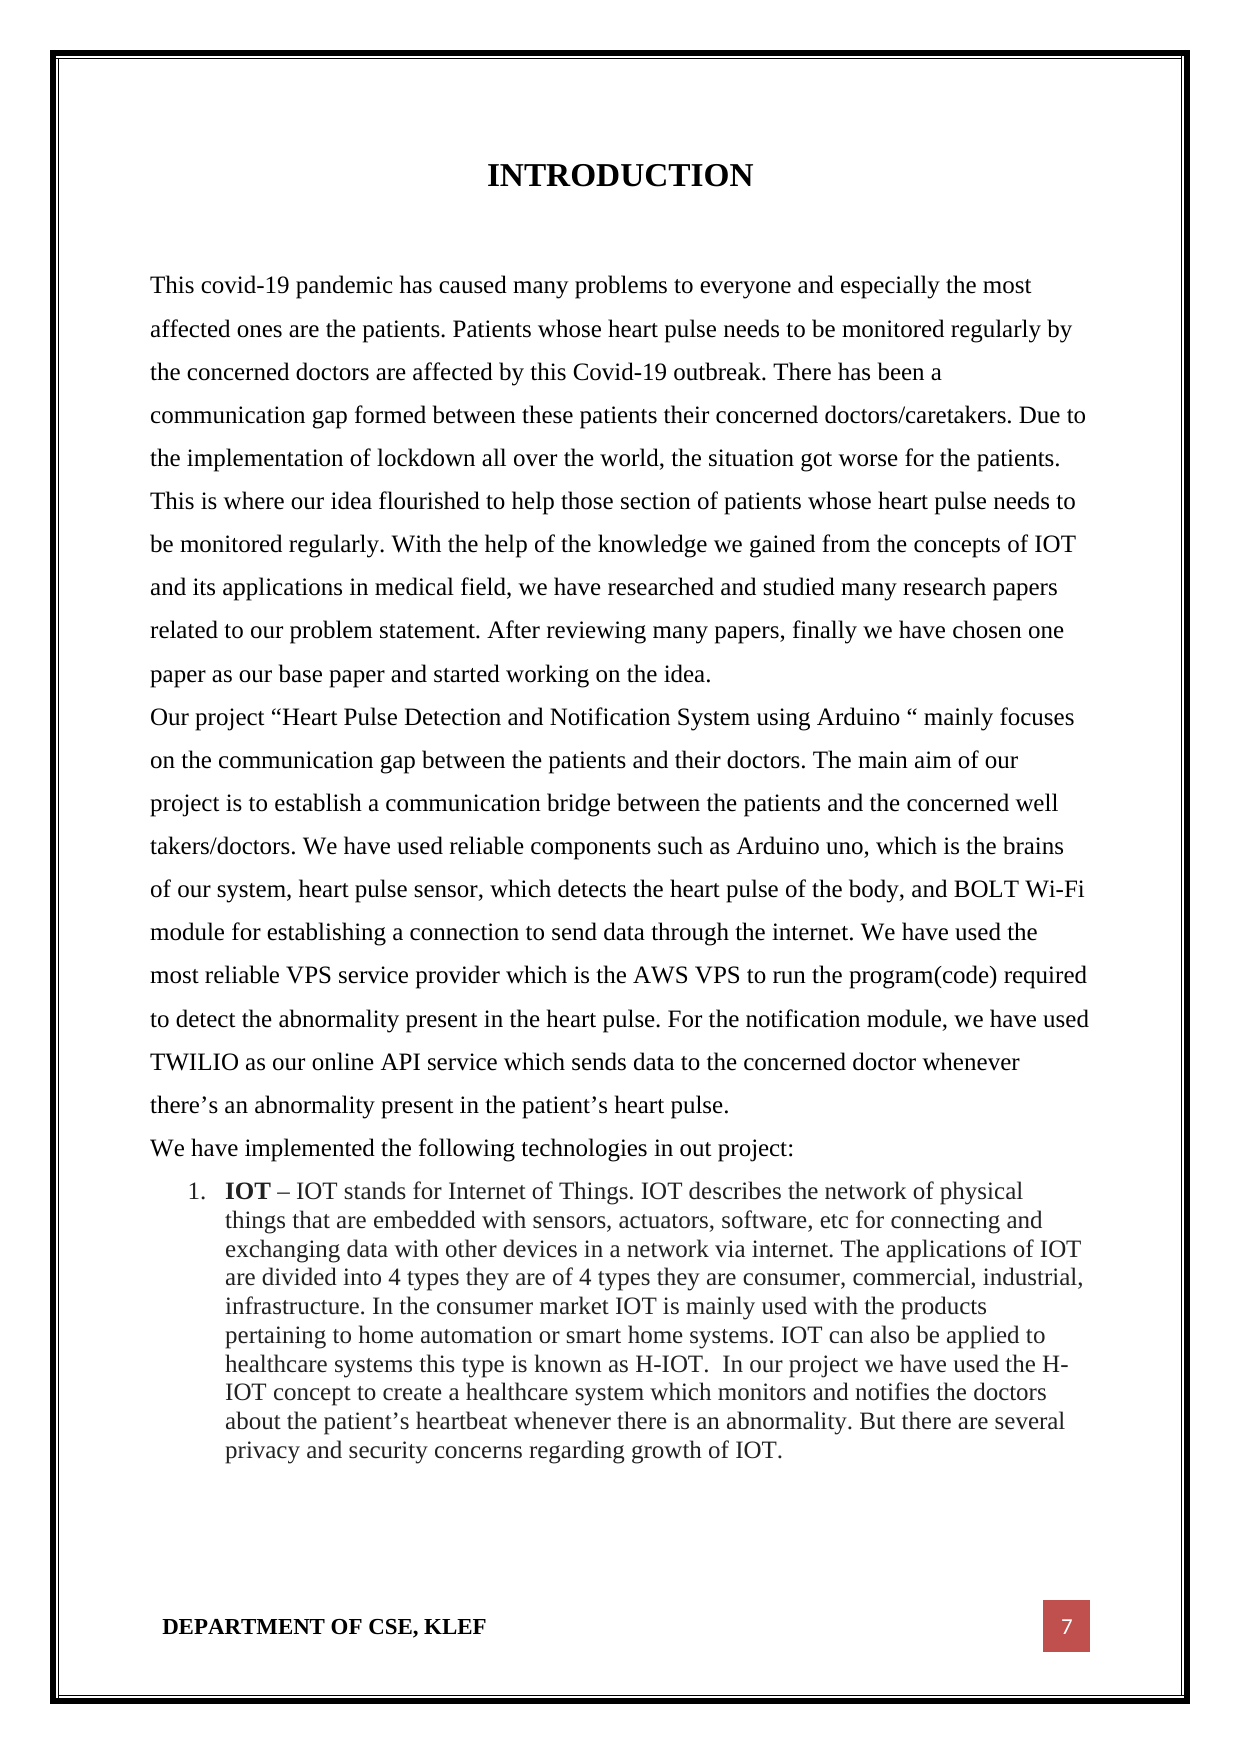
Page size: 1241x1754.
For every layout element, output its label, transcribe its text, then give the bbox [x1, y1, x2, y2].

text We have implemented the following technologies in out project: [150, 1133, 1090, 1162]
list IOT – IOT stands for Internet of Things. IOT describes the network of physical things that are embedded with sensors, actuators, software, etc for connecting and exchanging data with other devices in a network via internet. The applications of IOT are divided into 4 types they are of 4 types they are consumer, commercial, industrial, infrastructure. In the consumer market IOT is mainly used with the products pertaining to home automation or smart home systems. IOT can also be applied to healthcare systems this type is known as H-IOT. In our project we have used the H-IOT concept to create a healthcare system which monitors and notifies the doctors about the patient’s heartbeat whenever there is an abnormality. But there are several privacy and security concerns regarding growth of IOT. [187, 1176, 1090, 1464]
text This covid-19 pandemic has caused many problems to everyone and especially the most affected ones are the patients. Patients whose heart pulse needs to be monitored regularly by the concerned doctors are affected by this Covid-19 outbreak. There has been a communication gap formed between these patients their concerned doctors/caretakers. Due to the implementation of lockdown all over the world, the situation got worse for the patients. This is where our idea flourished to help those section of patients whose heart pulse needs to be monitored regularly. With the help of the knowledge we gained from the concepts of IOT and its applications in medical field, we have researched and studied many research papers related to our problem statement. After reviewing many papers, finally we have chosen one paper as our base paper and started working on the idea. [150, 271, 1090, 687]
text INTRODUCTION [150, 156, 1090, 194]
text Our project “Heart Pulse Detection and Notification System using Arduino “ mainly focuses on the communication gap between the patients and their doctors. The main aim of our project is to establish a communication bridge between the patients and the concerned well takers/doctors. We have used reliable components such as Arduino uno, which is the brains of our system, heart pulse sensor, which detects the heart pulse of the body, and BOLT Wi-Fi module for establishing a connection to send data through the internet. We have used the most reliable VPS service provider which is the AWS VPS to run the program(code) required to detect the abnormality present in the heart pulse. For the notification module, we have used TWILIO as our online API service which sends data to the concerned doctor whenever there’s an abnormality present in the patient’s heart pulse. [150, 702, 1090, 1119]
